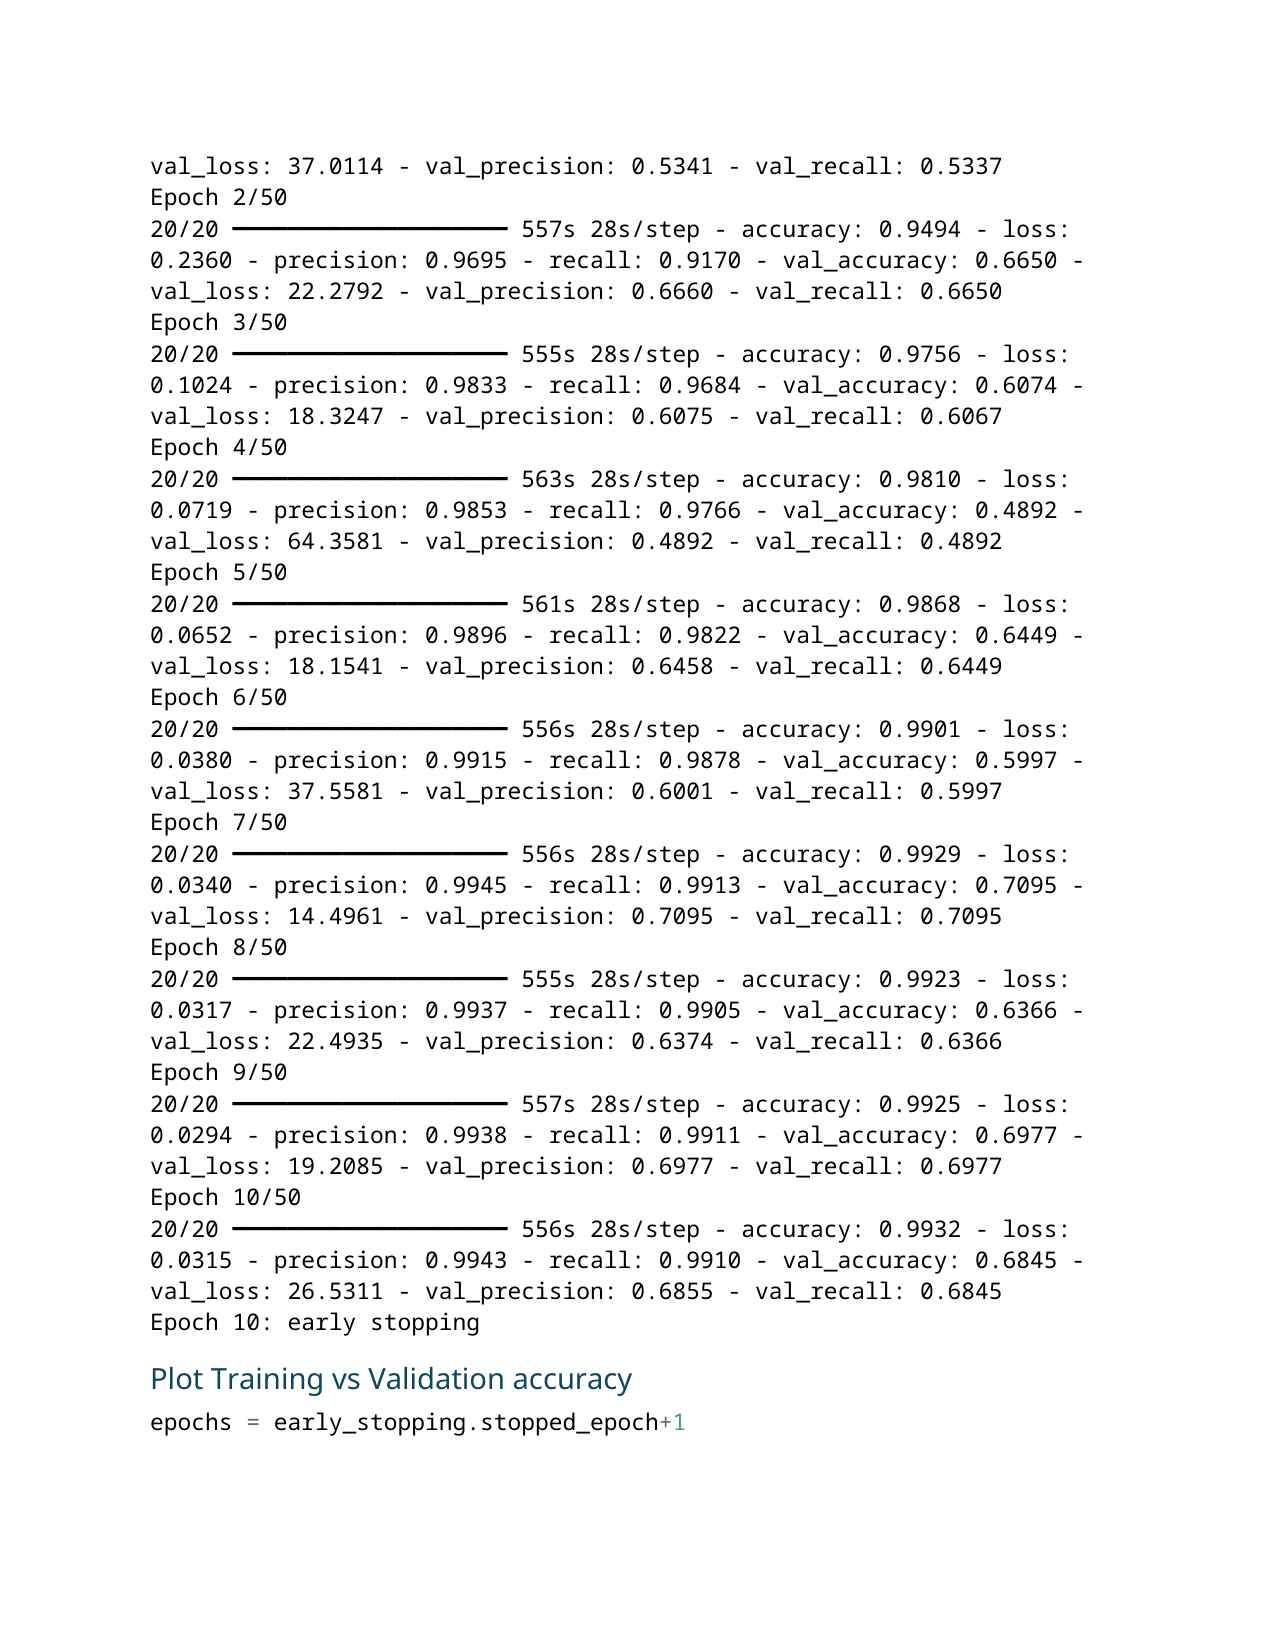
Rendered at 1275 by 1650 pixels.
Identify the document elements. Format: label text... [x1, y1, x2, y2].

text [150, 1406, 1125, 1472]
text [150, 150, 1125, 1337]
subtitle Plot Training vs Validation accuracy [150, 1358, 1125, 1398]
